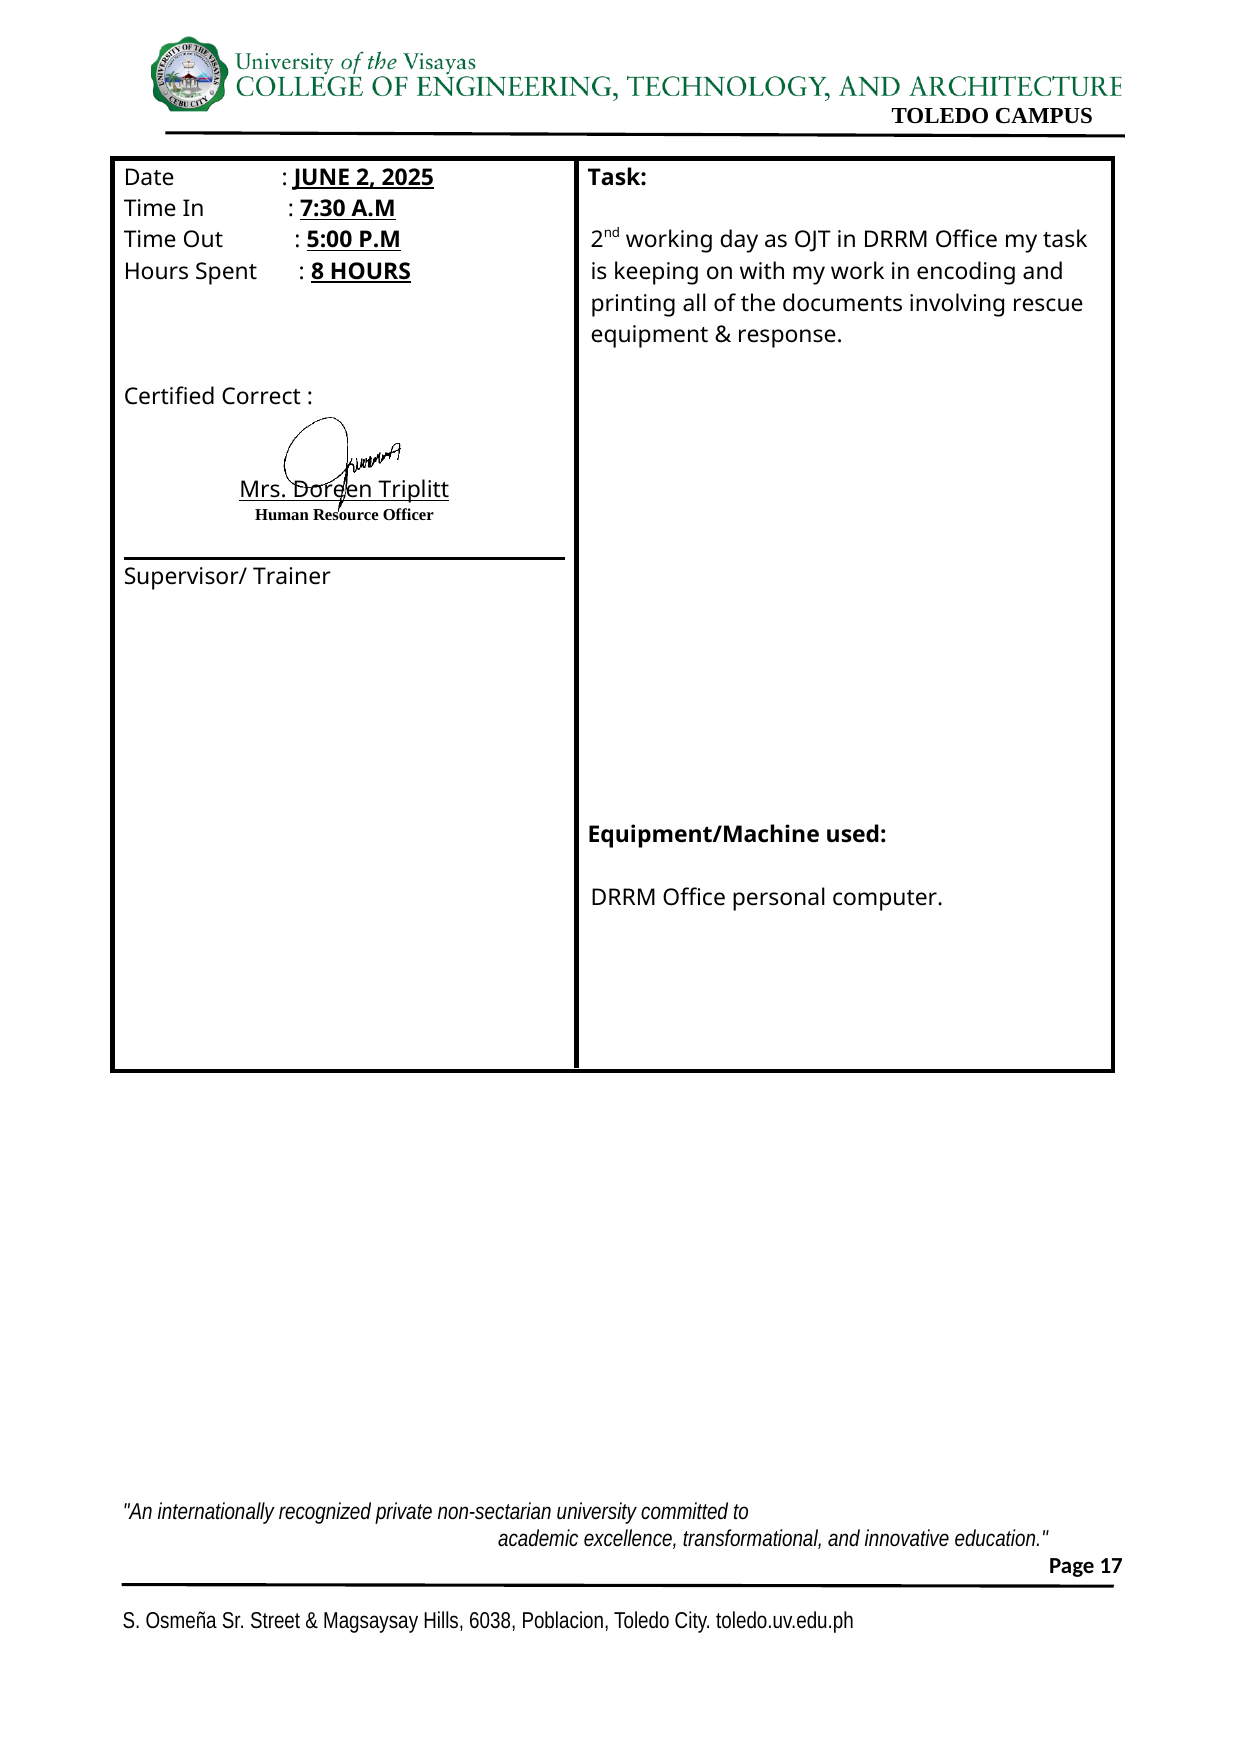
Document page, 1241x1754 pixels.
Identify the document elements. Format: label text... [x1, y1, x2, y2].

picture [229, 387, 464, 522]
picture [149, 36, 1121, 111]
table_cell Task: 2nd working day as OJT in DRRM Office my task is keeping on with my work in encoding and printing all of the documents involving rescue equipment & response. Equipment/Machine used: DRRM Office personal computer. [579, 161, 1111, 1068]
table_cell Date : JUNE 2, 2025 Time In : 7:30 A.M Time Out : 5:00 P.M Hours Spent : 8 HOURS Certified Correct : Mrs. Doreen Triplitt Human Resource Officer Supervisor/ Trainer [115, 161, 574, 1068]
